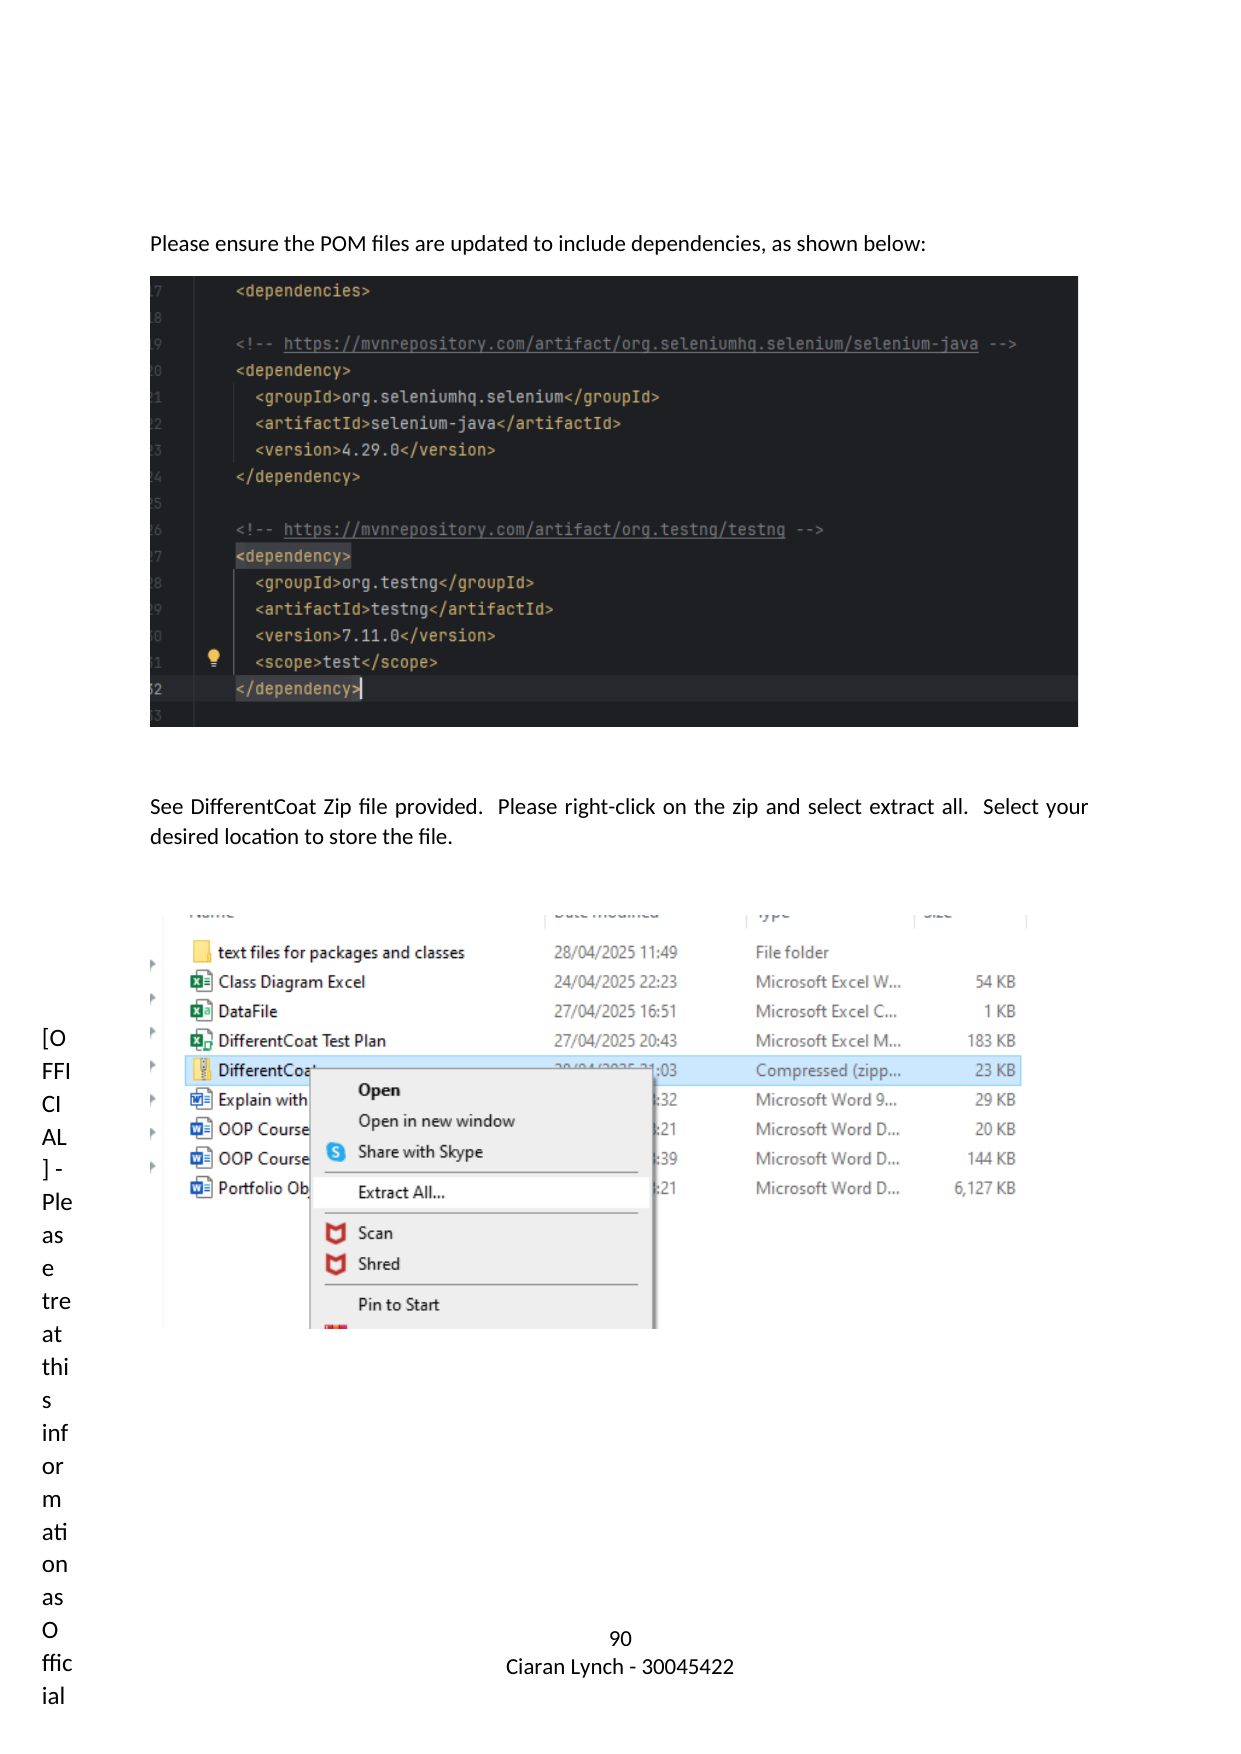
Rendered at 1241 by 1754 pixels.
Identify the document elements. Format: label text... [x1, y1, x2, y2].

picture [150, 276, 1079, 727]
text Please ensure the POM files are updated to include dependencies, as shown below: [150, 229, 1090, 257]
text See DifferentCoat Zip file provided. Please right-click on the zip and select extract all. Select your desired location to store the file. [150, 792, 1090, 850]
picture [150, 915, 1079, 1329]
